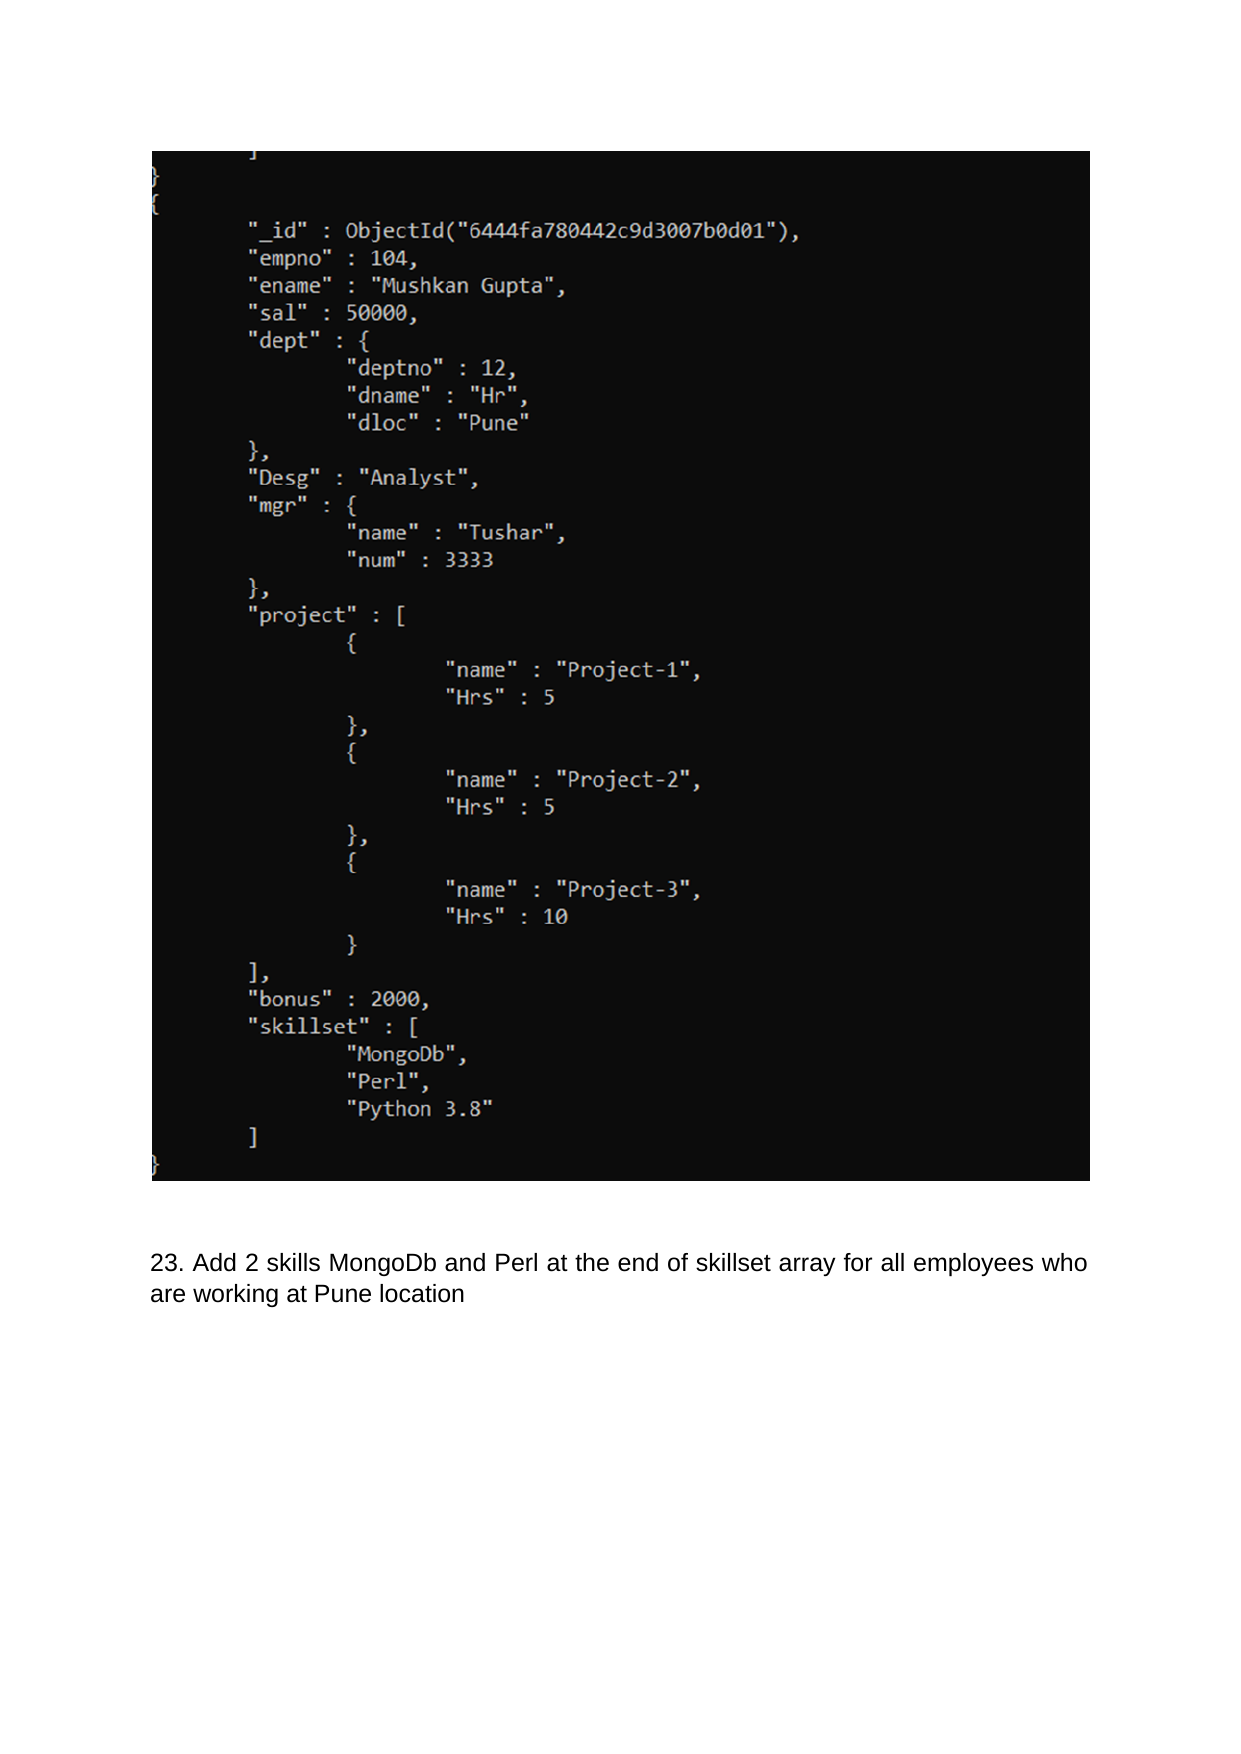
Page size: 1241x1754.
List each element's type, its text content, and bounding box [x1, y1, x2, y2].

text 23. Add 2 skills MongoDb and Perl at the end of skillset array for all employees who are working at Pune location [150, 1248, 1090, 1308]
picture [150, 150, 1091, 1182]
